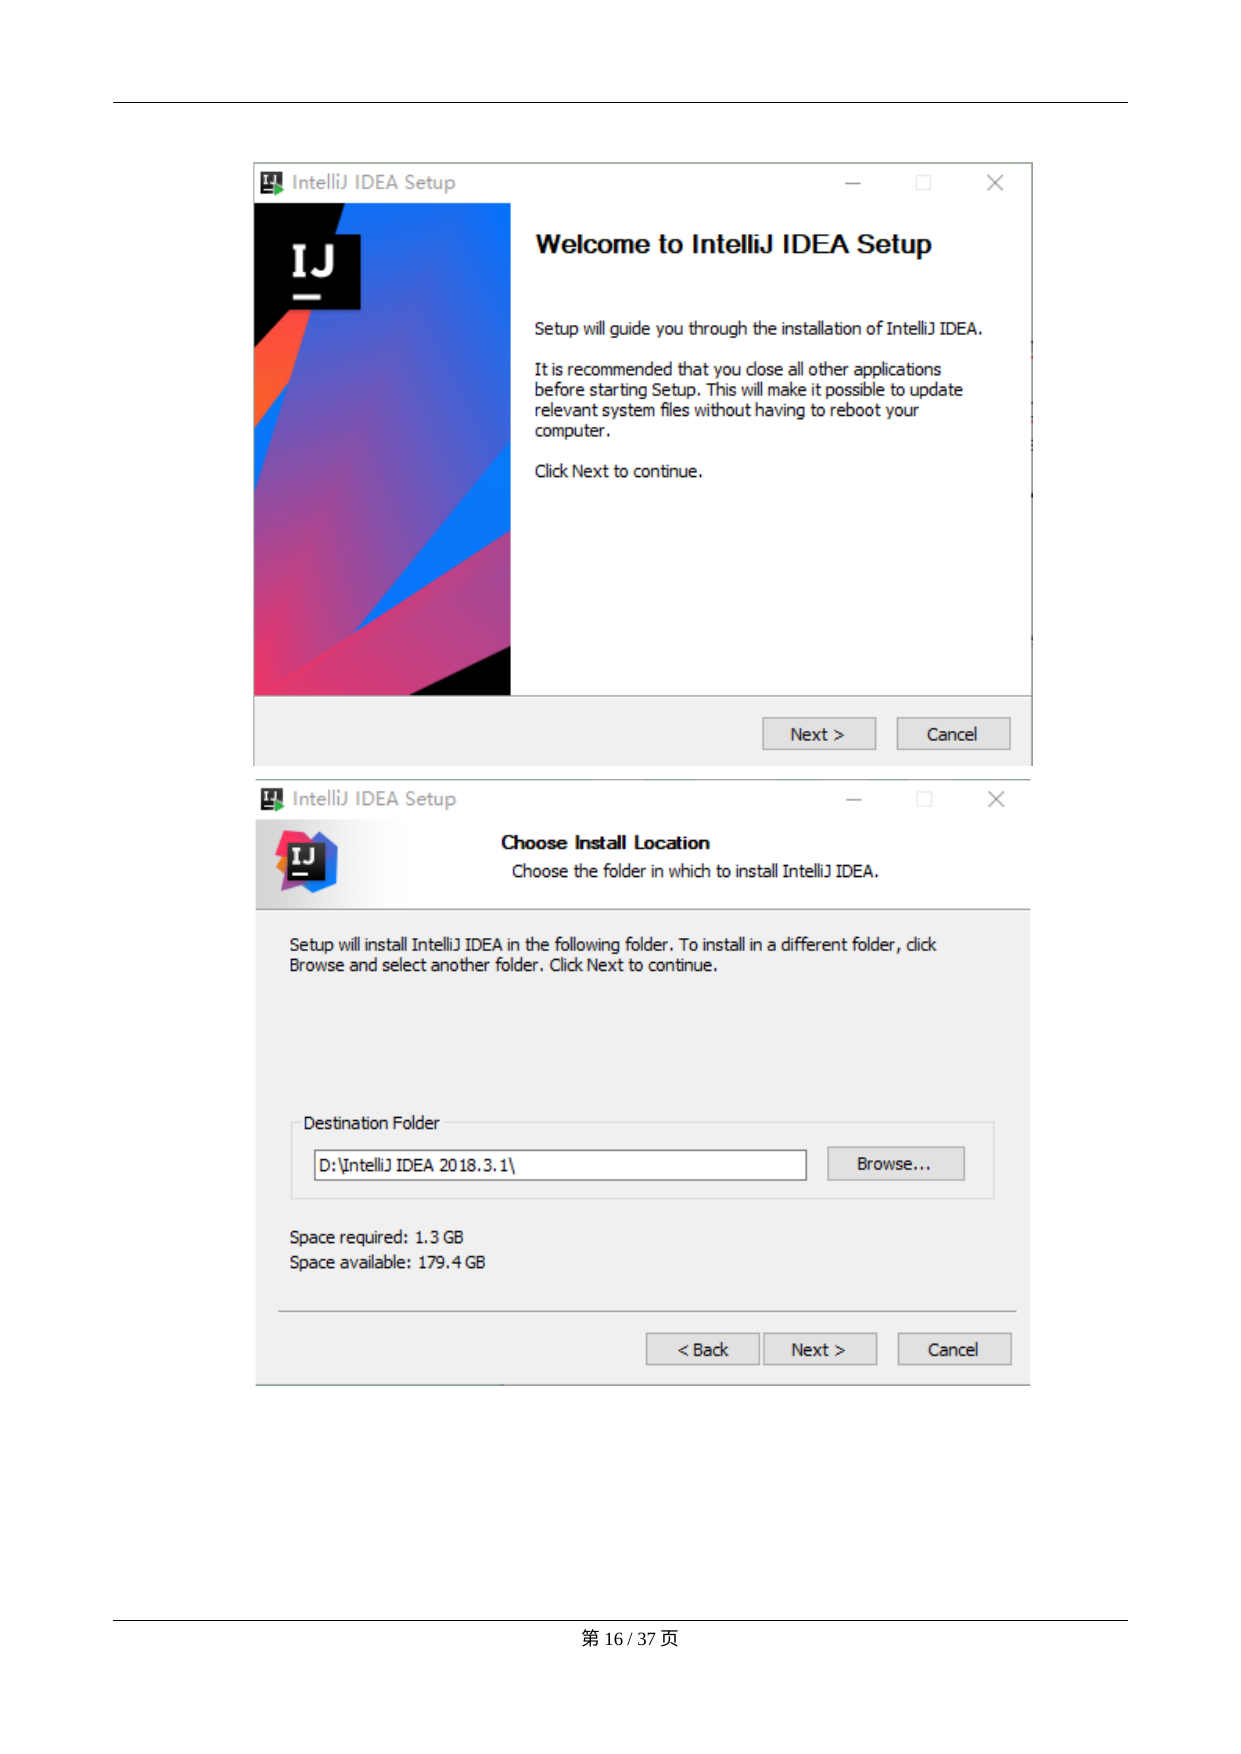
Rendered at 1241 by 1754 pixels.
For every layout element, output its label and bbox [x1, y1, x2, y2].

picture [253, 162, 1033, 766]
picture [255, 779, 1031, 1386]
